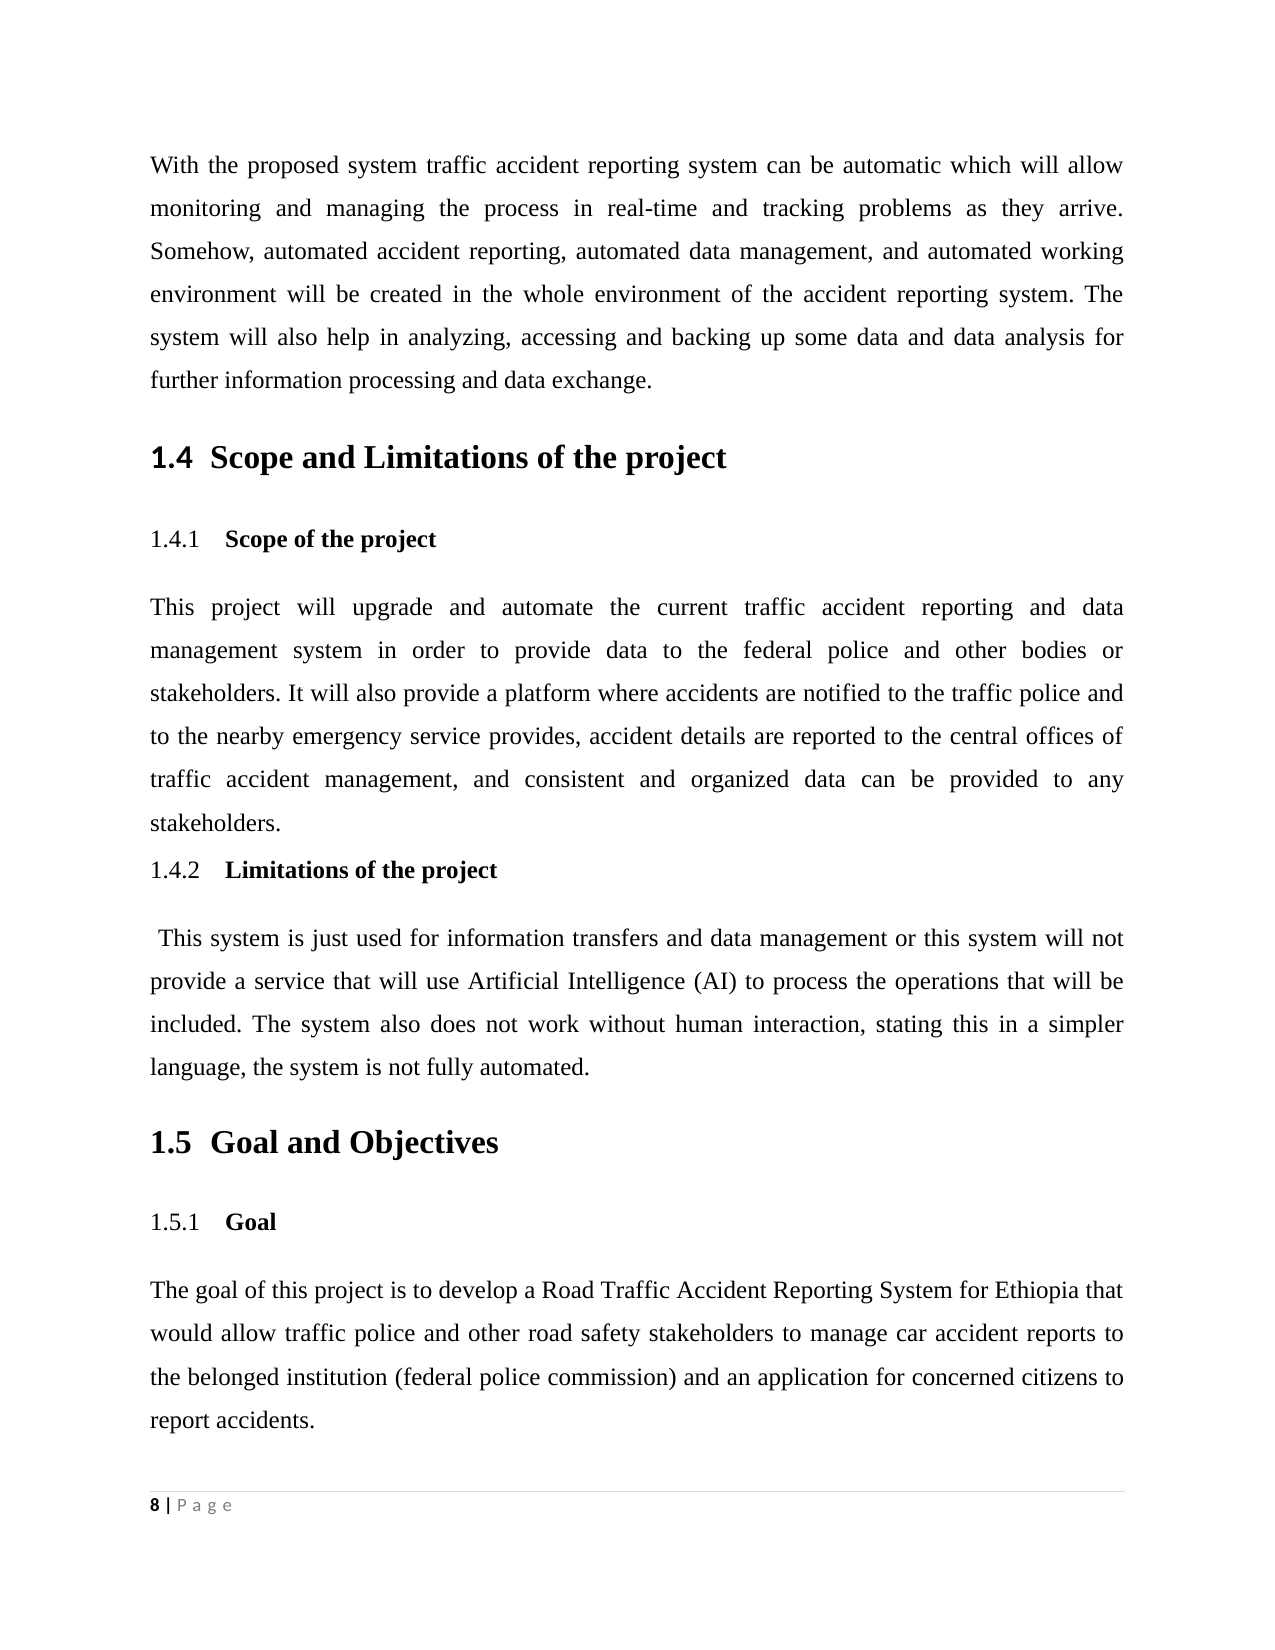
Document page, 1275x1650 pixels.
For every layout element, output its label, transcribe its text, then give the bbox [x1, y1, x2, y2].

text With the proposed system traffic accident reporting system can be automatic which will allow monitoring and managing the process in real-time and tracking problems as they arrive. Somehow, automated accident reporting, automated data management, and automated working environment will be created in the whole environment of the accident reporting system. The system will also help in analyzing, accessing and backing up some data and data analysis for further information processing and data exchange. [150, 150, 1125, 394]
text This system is just used for information transfers and data management or this system will not provide a service that will use Artificial Intelligence (AI) to process the operations that will be included. The system also does not work without human interaction, stating this in a simpler language, the system is not fully automated. [150, 923, 1125, 1081]
subtitle Scope of the project [150, 524, 1125, 553]
text This project will upgrade and automate the current traffic accident reporting and data management system in order to provide data to the federal police and other bodies or stakeholders. It will also provide a platform where accidents are notified to the traffic police and to the nearby emergency service provides, accident details are reported to the central offices of traffic accident management, and consistent and organized data can be provided to any stakeholders. [150, 592, 1125, 836]
text The goal of this project is to develop a Road Traffic Accident Reporting System for Ethiopia that would allow traffic police and other road safety stakeholders to manage car accident reports to the belonged institution (federal police commission) and an application for concerned citizens to report accidents. [150, 1275, 1125, 1433]
subtitle Goal [150, 1207, 1125, 1236]
subtitle Limitations of the project [150, 855, 1125, 884]
subtitle Scope and Limitations of the project [150, 436, 1125, 477]
subtitle Goal and Objectives [150, 1123, 1125, 1161]
